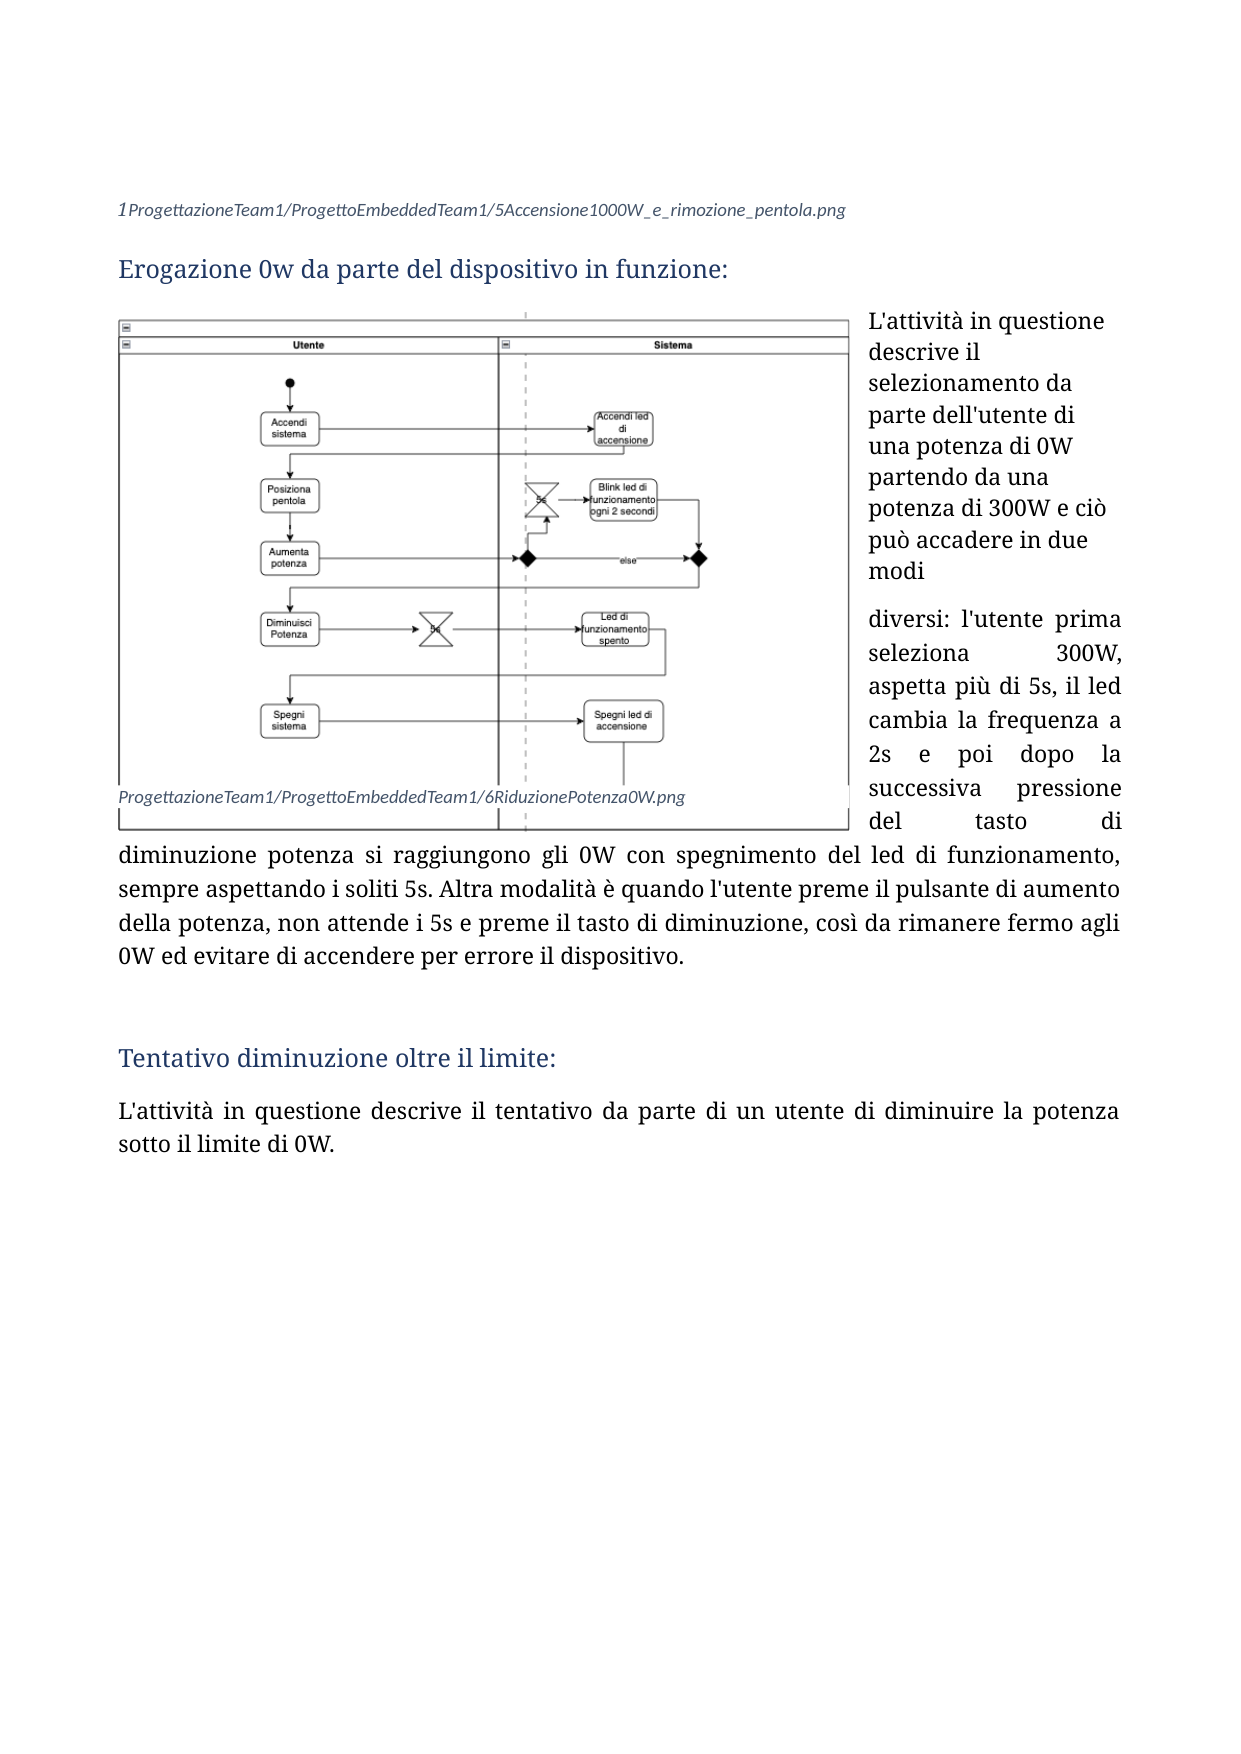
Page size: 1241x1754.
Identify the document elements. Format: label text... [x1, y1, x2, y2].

text L'attività in questione descrive il tentativo da parte di un utente di diminuire la potenza sotto il limite di 0W. [118, 1094, 1122, 1159]
text diversi: l'utente prima seleziona 300W, aspetta più di 5s, il led cambia la frequenza a 2s e poi dopo la successiva pressione del tasto di diminuzione potenza si raggiungono gli 0W con spegnimento del led di funzionamento, sempre aspettando i soliti 5s. Altra modalità è quando l'utente preme il pulsante di aumento della potenza, non attende i 5s e preme il tasto di diminuzione, così da rimanere fermo agli 0W ed evitare di accendere per errore il dispositivo. [118, 603, 1122, 972]
subtitle Erogazione 0w da parte del dispositivo in funzione: [118, 251, 1122, 286]
text L'attività in questione descrive il selezionamento da parte dell'utente di una potenza di 0W partendo da una potenza di 300W e ciò può accadere in due modi [118, 305, 1122, 586]
subtitle Tentativo diminuzione oltre il limite: [118, 1041, 1122, 1075]
picture [118, 310, 850, 785]
picture [118, 809, 850, 836]
